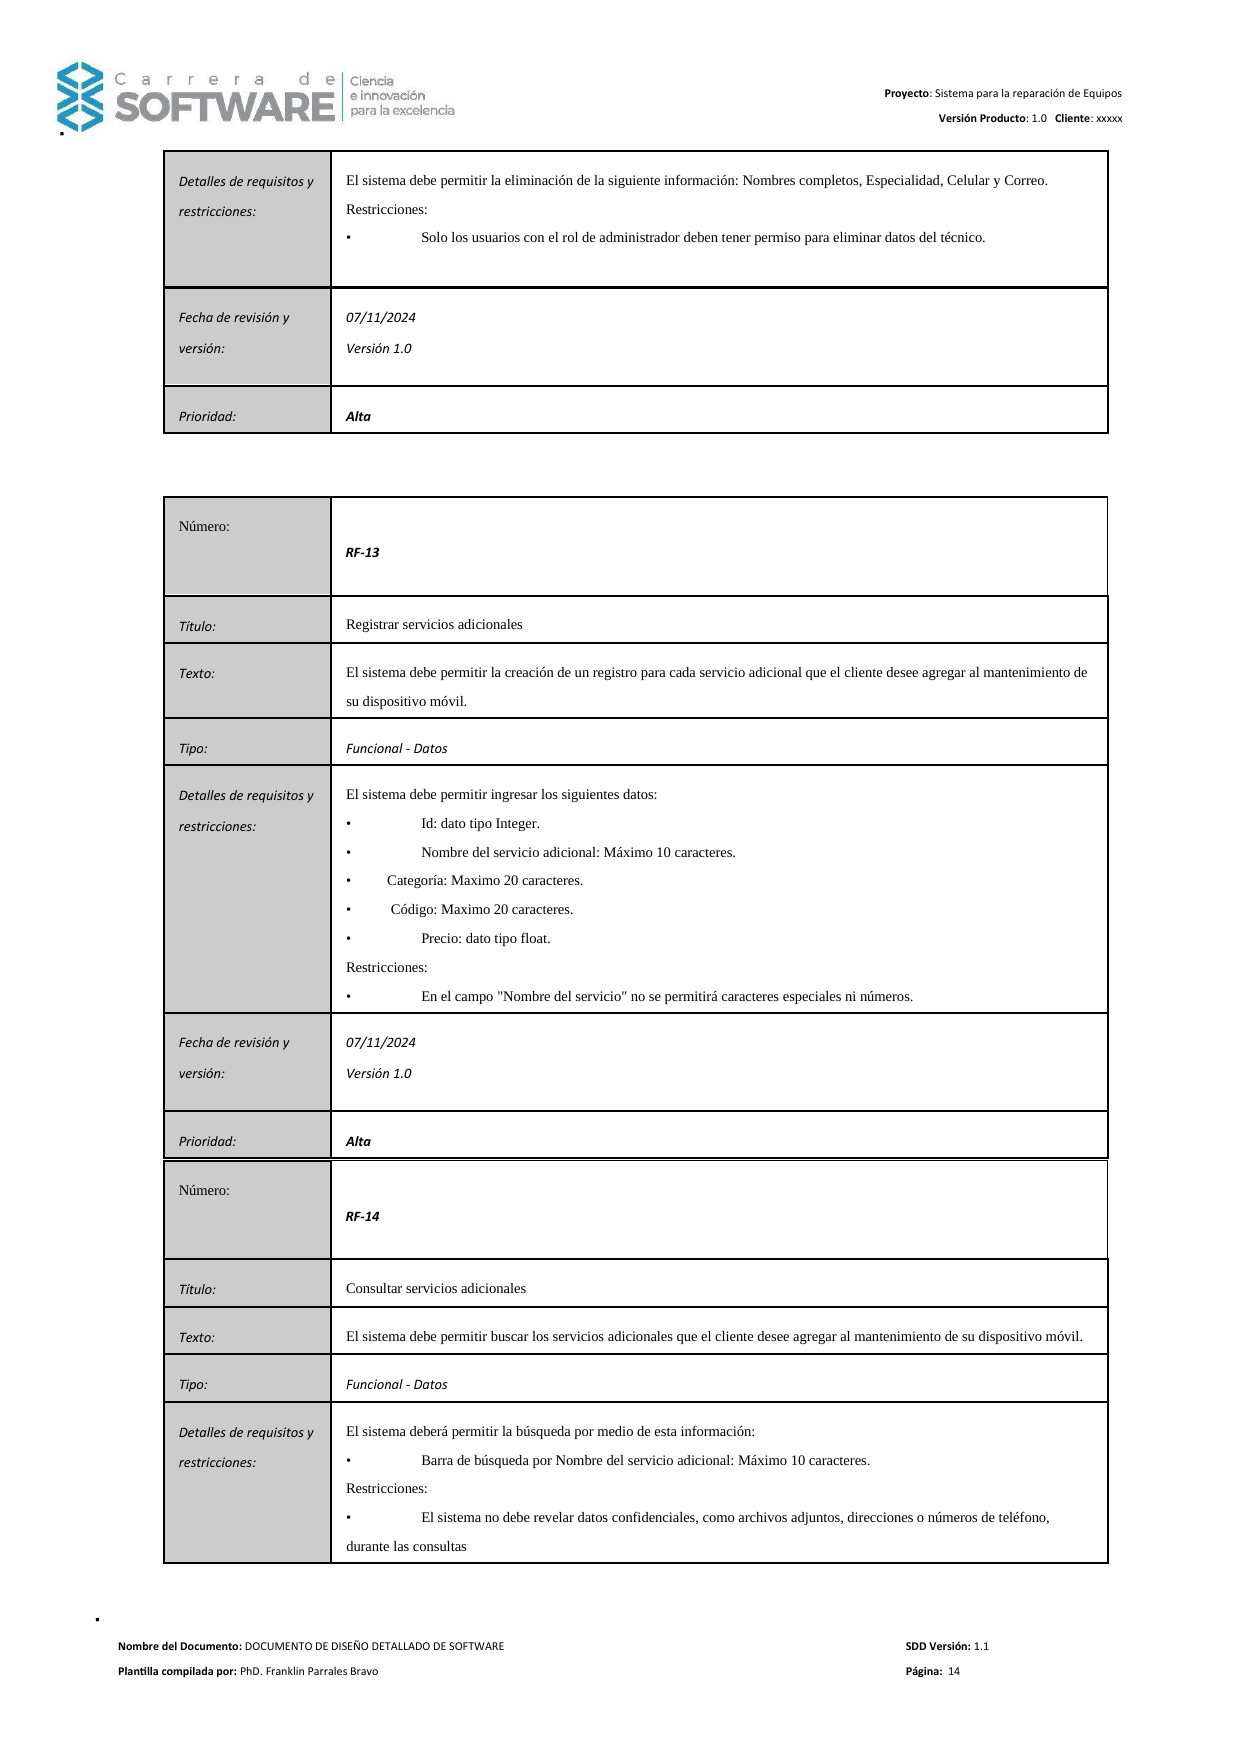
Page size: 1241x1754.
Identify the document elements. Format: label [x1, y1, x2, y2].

picture [46, 46, 461, 154]
